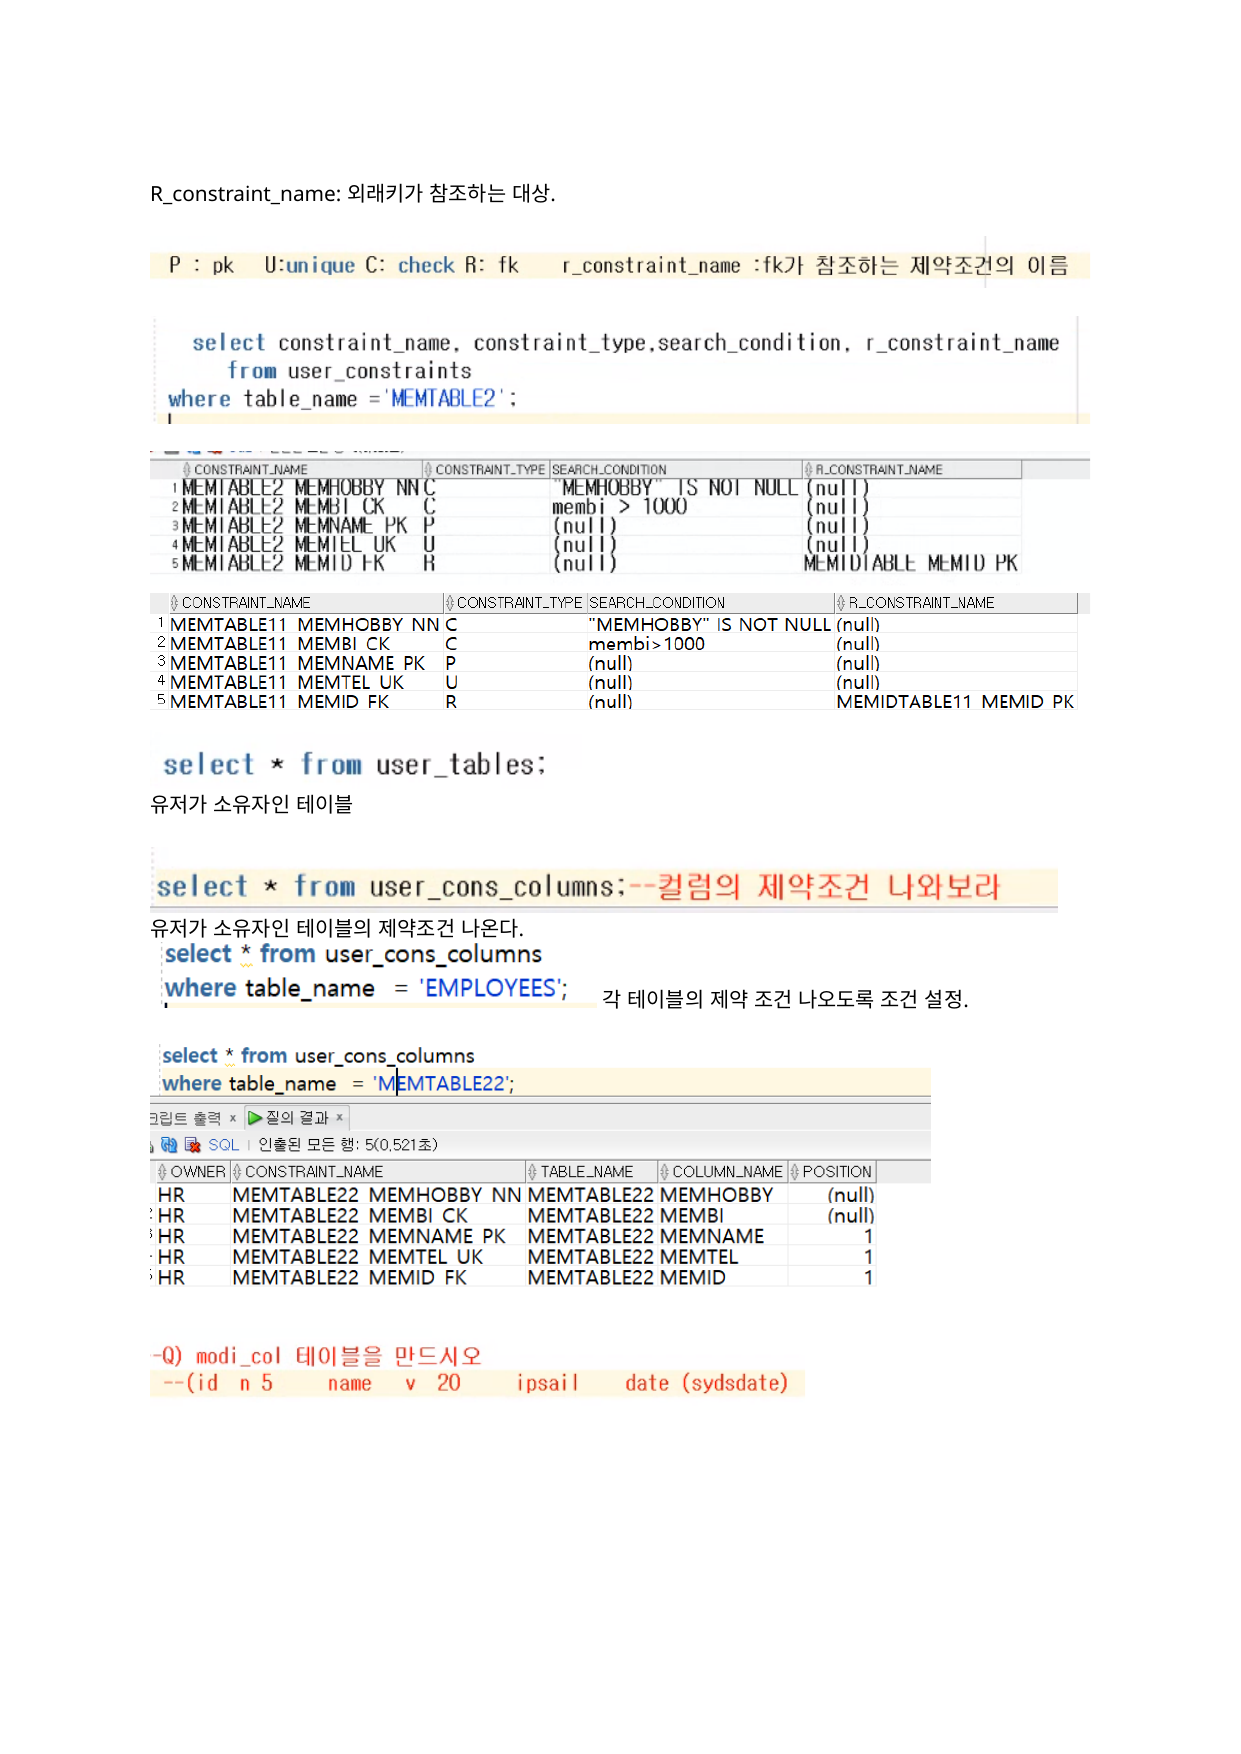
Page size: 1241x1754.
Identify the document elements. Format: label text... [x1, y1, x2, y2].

text 유저가 소유자인 테이블의 제약조건 나온다. [150, 913, 1090, 943]
picture [150, 451, 1091, 789]
picture [150, 1041, 931, 1301]
picture [150, 316, 1091, 424]
picture [150, 847, 1058, 913]
picture [150, 942, 597, 1008]
picture [150, 1328, 806, 1409]
picture [150, 236, 1091, 288]
text 유저가 소유자인 테이블 [150, 788, 1090, 818]
text R_constraint_name: 외래키가 참조하는 대상. [150, 177, 1090, 207]
